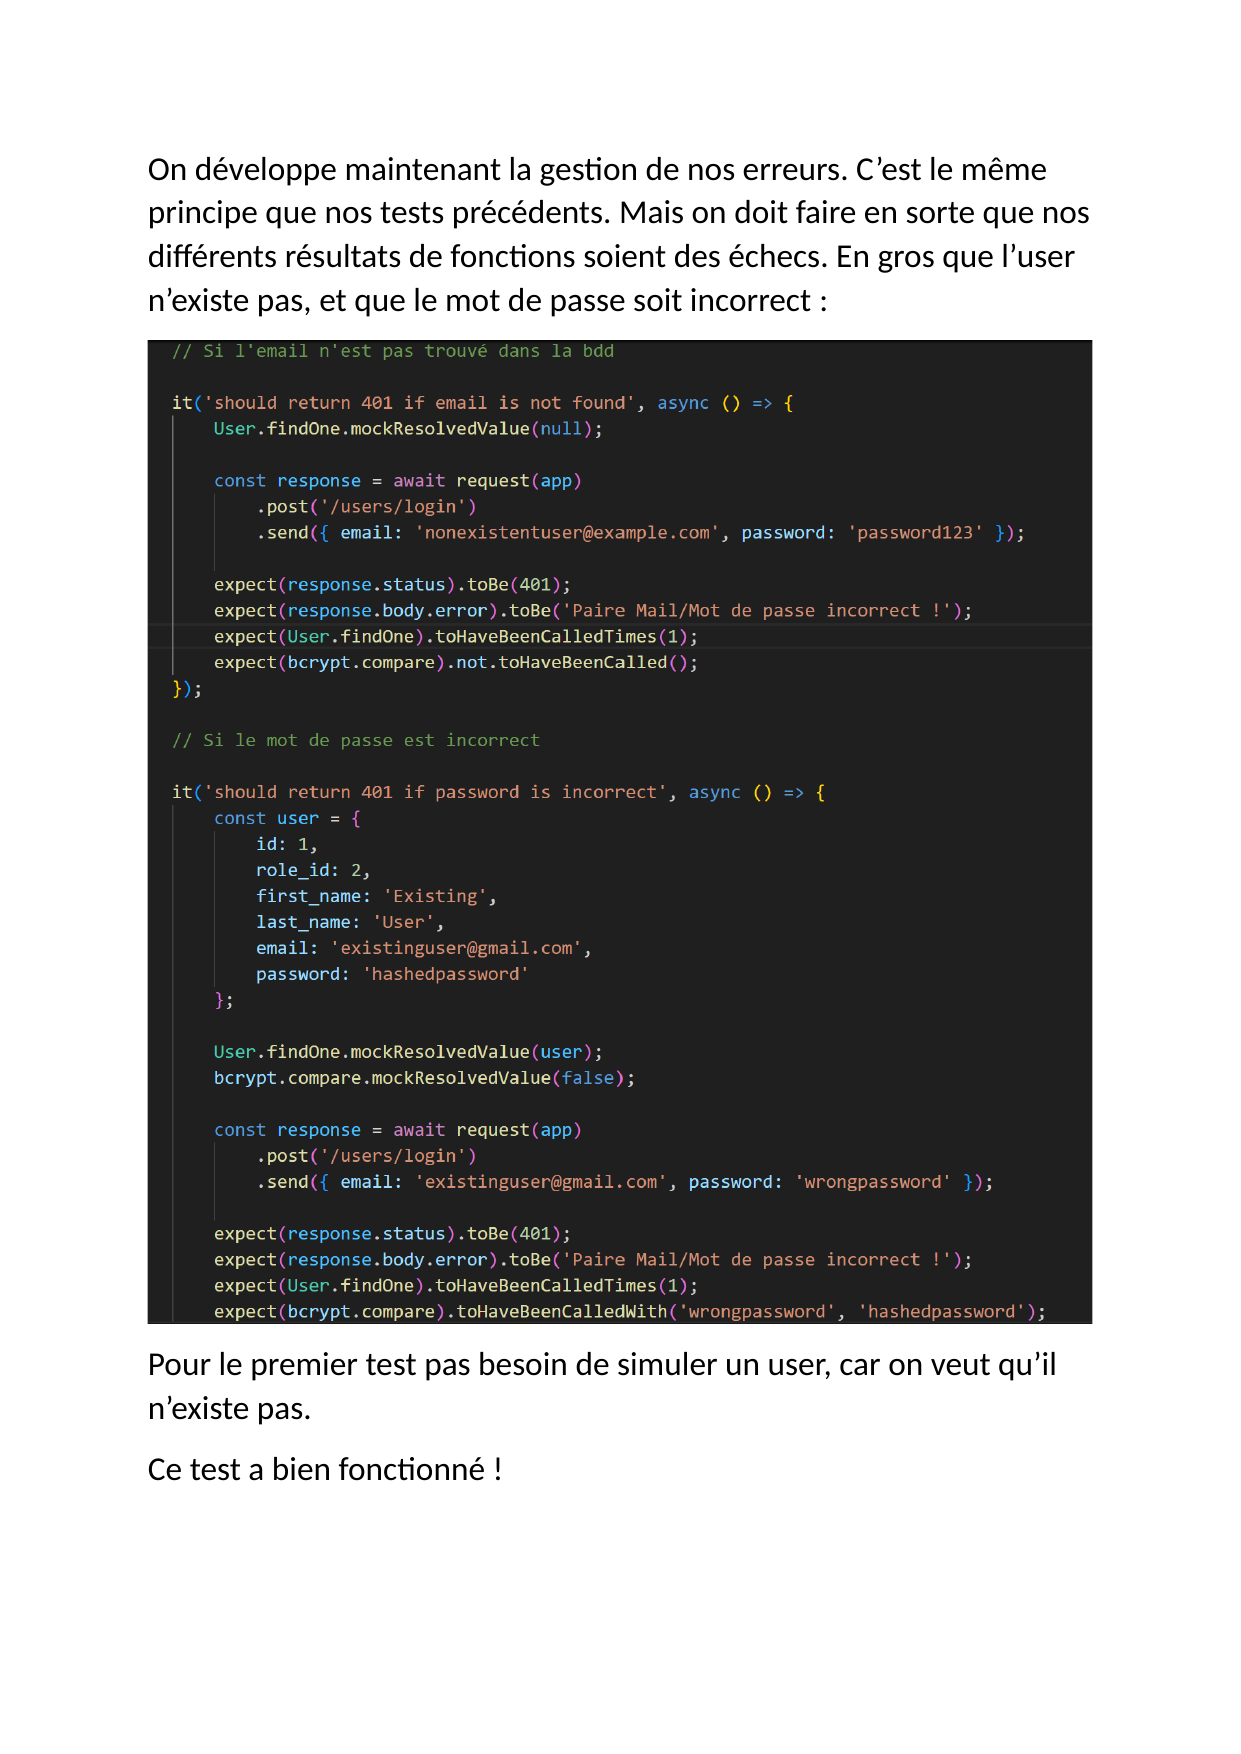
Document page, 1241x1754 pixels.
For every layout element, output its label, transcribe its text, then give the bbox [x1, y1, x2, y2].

text Pour le premier test pas besoin de simuler un user, car on veut qu’il n’existe pas. [148, 1343, 1093, 1428]
picture [147, 340, 1093, 1324]
text On développe maintenant la gestion de nos erreurs. C’est le même principe que nos tests précédents. Mais on doit faire en sorte que nos différents résultats de fonctions soient des échecs. En gros que l’user n’existe pas, et que le mot de passe soit incorrect : [148, 148, 1093, 320]
text Ce test a bien fonctionné ! [148, 1447, 1093, 1488]
